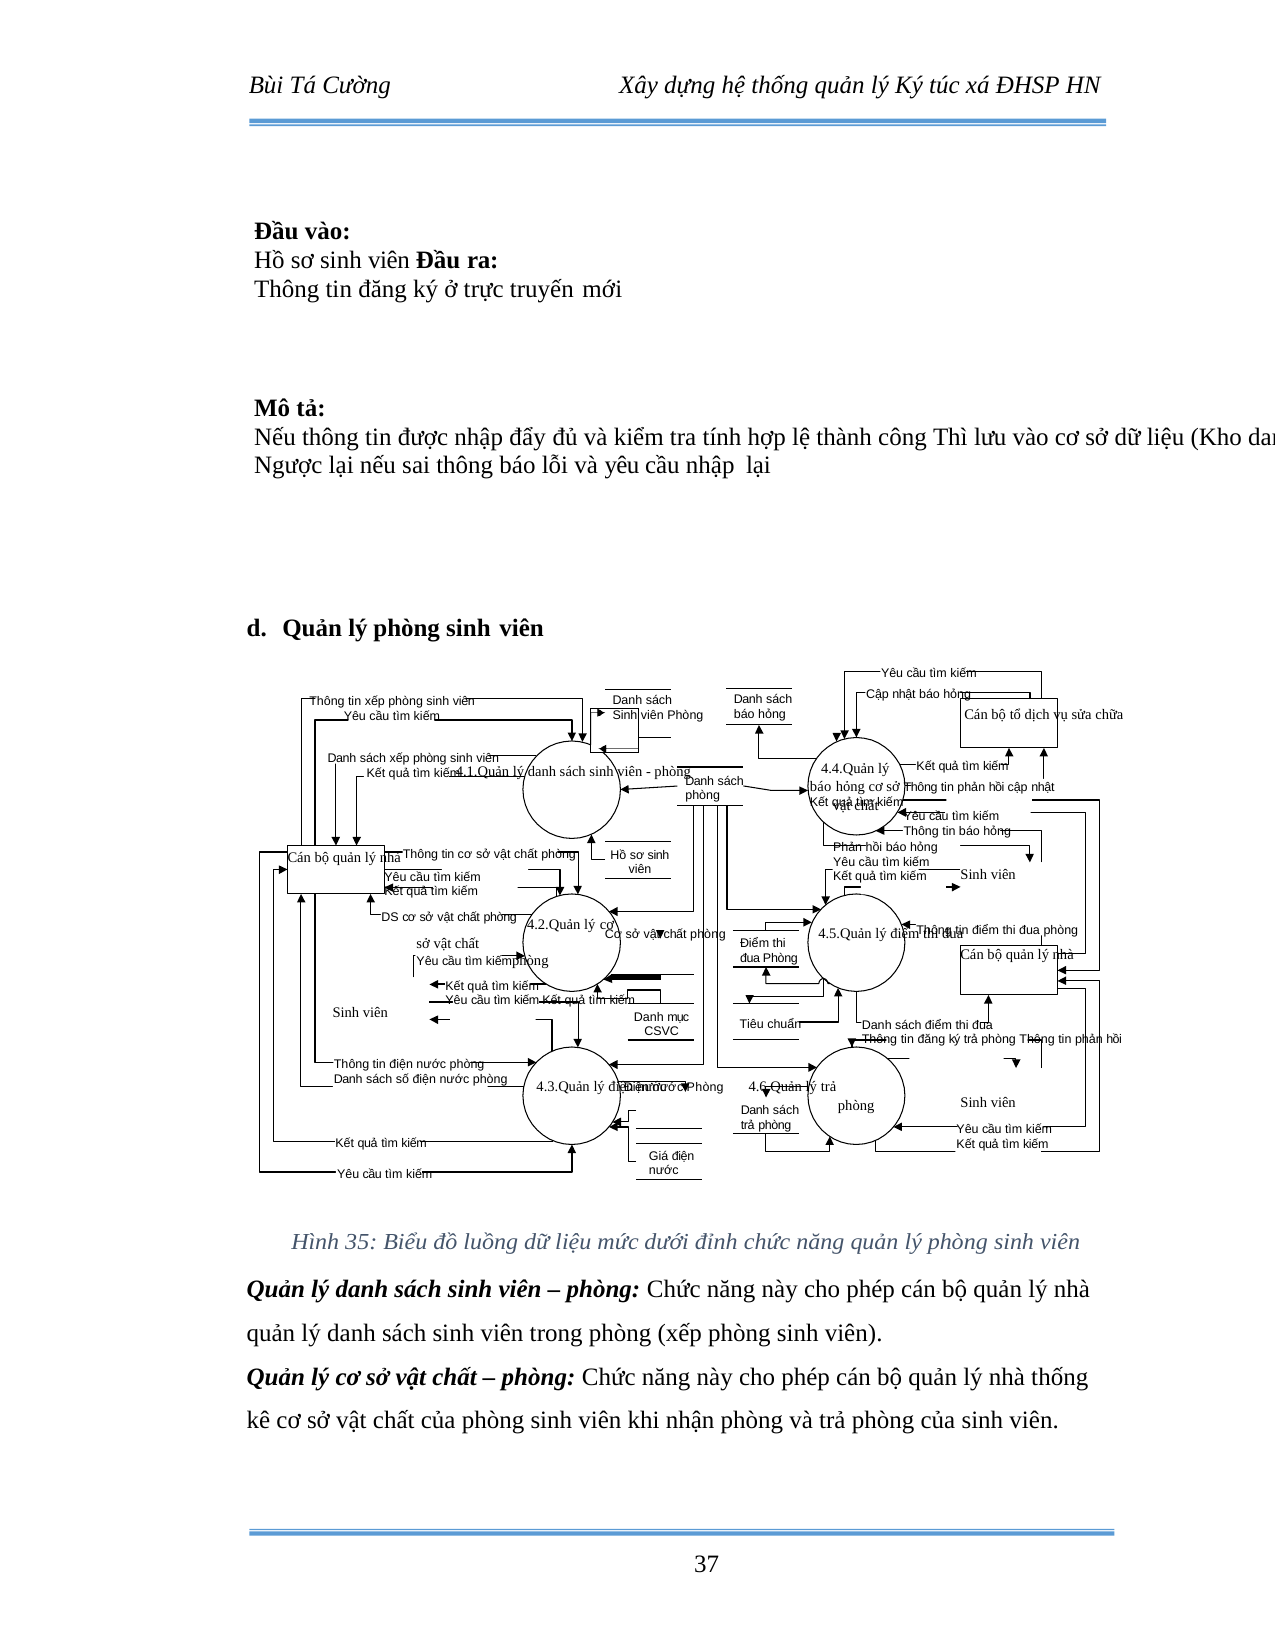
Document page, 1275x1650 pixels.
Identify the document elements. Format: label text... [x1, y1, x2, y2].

text Quản lý cơ sở vật chất – phòng: Chức năng này cho phép cán bộ quản lý nhà thống kê cơ sở vật chất của phòng sinh viên khi nhận phòng và trả phòng của sinh viên. [246, 1362, 1103, 1434]
text Hình 35: Biểu đồ luồng dữ liệu mức dưới đỉnh chức năng quản lý phòng sinh viên [291, 1228, 1157, 1255]
picture [591, 709, 638, 752]
text Quản lý danh sách sinh viên – phòng: Chức năng này cho phép cán bộ quản lý nhà quản lý danh sách sinh viên trong phòng (xếp phòng sinh viên). [246, 1274, 1103, 1346]
list Quản lý phòng sinh viên [246, 613, 1157, 641]
